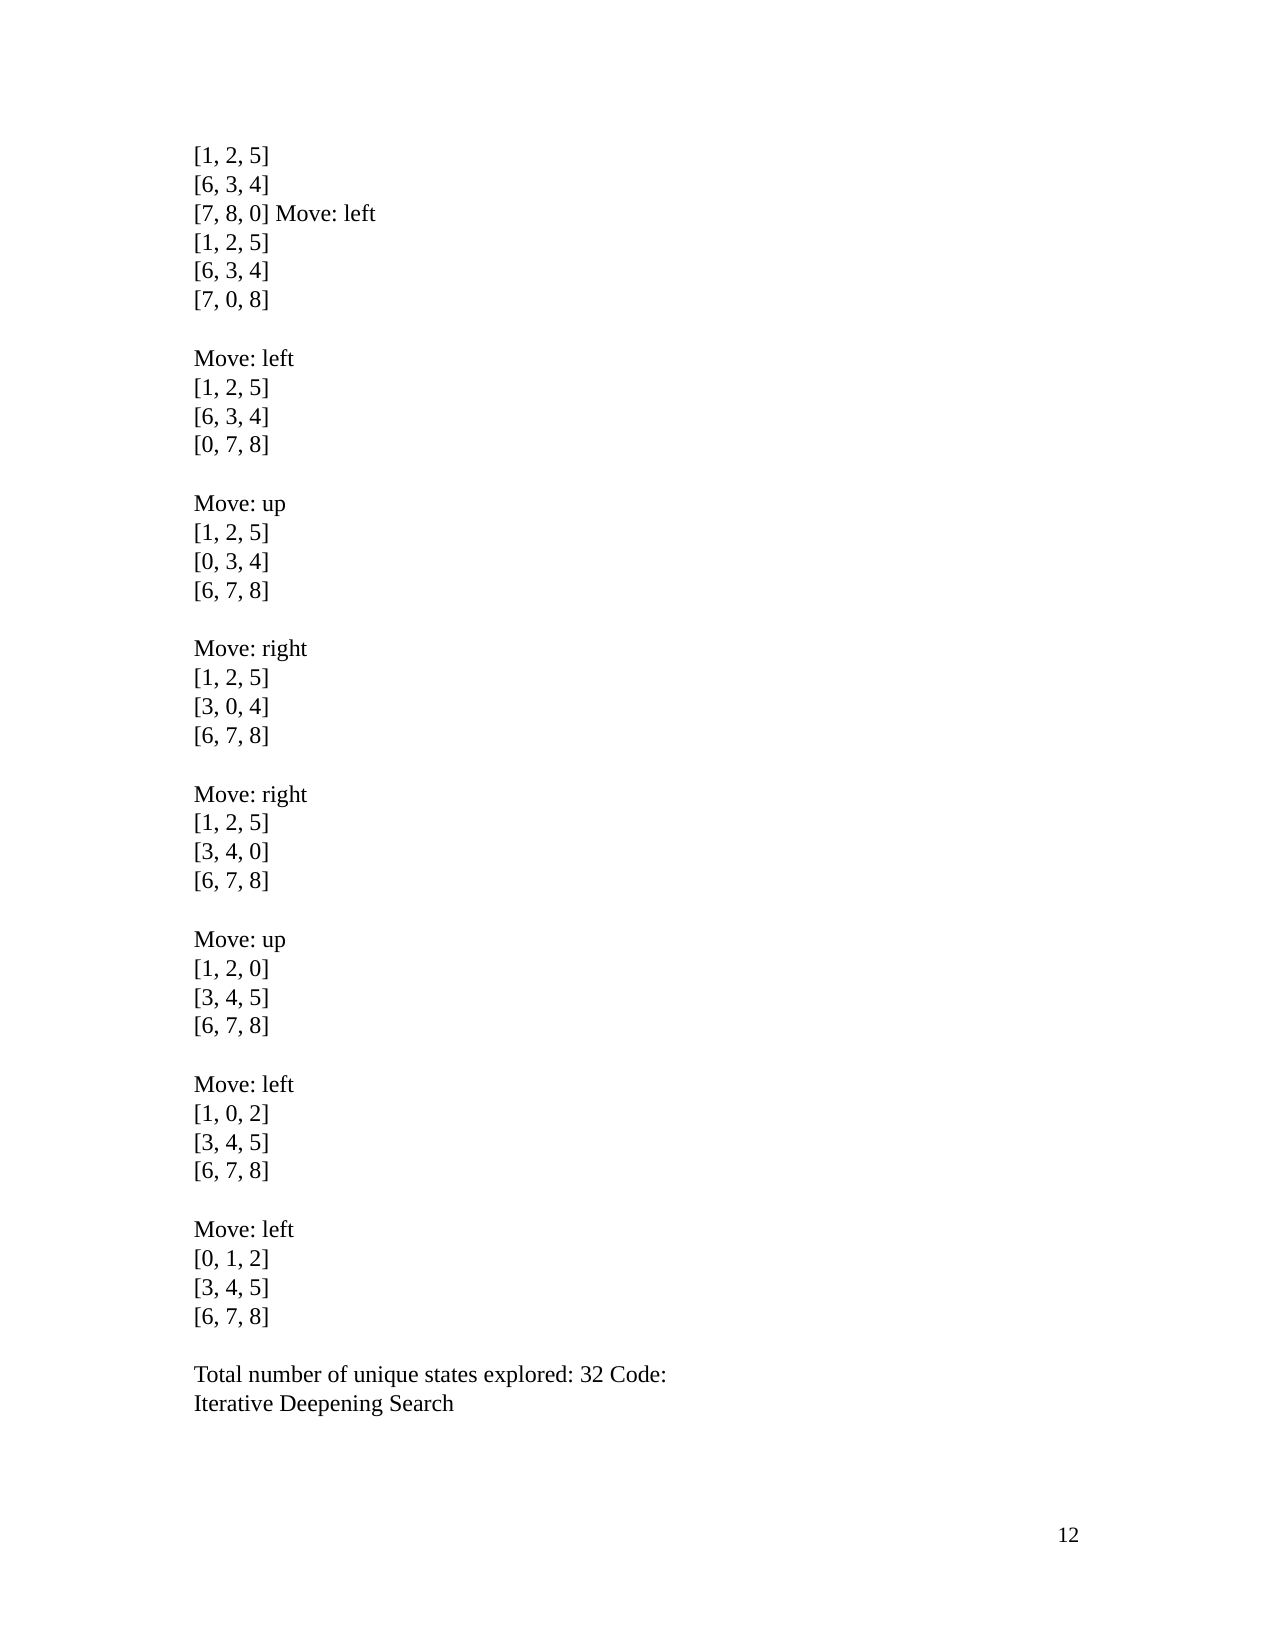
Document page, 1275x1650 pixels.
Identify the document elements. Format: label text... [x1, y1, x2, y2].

text [0, 1, 2] [193, 1244, 1076, 1272]
text [3, 4, 5] [193, 982, 1076, 1010]
text [6, 7, 8] [193, 721, 1076, 748]
text [6, 3, 4] [193, 256, 1076, 284]
text [0, 3, 4] [193, 547, 1076, 574]
text [6, 7, 8] [193, 1157, 1076, 1184]
text [7, 8, 0] Move: left [193, 199, 1076, 226]
text Move: up [193, 489, 1076, 517]
text [6, 7, 8] [193, 576, 1076, 603]
text [6, 3, 4] [193, 402, 1076, 429]
text [3, 4, 5] [193, 1273, 1076, 1301]
text Total number of unique states explored: 32 Code: [193, 1360, 1076, 1388]
text Move: up [193, 925, 1076, 952]
text Move: left [193, 344, 1076, 372]
text [3, 4, 5] [193, 1128, 1076, 1155]
text [1, 2, 5] [193, 808, 1076, 836]
text [7, 0, 8] [193, 285, 1076, 313]
text [1, 2, 5] [193, 518, 1076, 546]
text [6, 7, 8] [193, 1011, 1076, 1039]
text Move: right [193, 779, 1076, 807]
text [3, 0, 4] [193, 692, 1076, 720]
text Move: right [193, 634, 1076, 662]
text [1, 2, 5] [193, 373, 1076, 400]
text Iterative Deepening Search [193, 1389, 1076, 1417]
text [3, 4, 0] [193, 837, 1076, 865]
text [1, 2, 5] [193, 228, 1076, 255]
text [1, 2, 0] [193, 954, 1076, 981]
text [6, 7, 8] [193, 866, 1076, 894]
text [1, 0, 2] [193, 1099, 1076, 1126]
text Move: left [193, 1070, 1076, 1098]
text Move: left [193, 1215, 1076, 1243]
text [1, 2, 5] [193, 663, 1076, 691]
text [0, 7, 8] [193, 431, 1076, 458]
text [6, 3, 4] [193, 170, 1076, 197]
text [6, 7, 8] [193, 1302, 1076, 1329]
text [1, 2, 5] [193, 141, 1076, 169]
